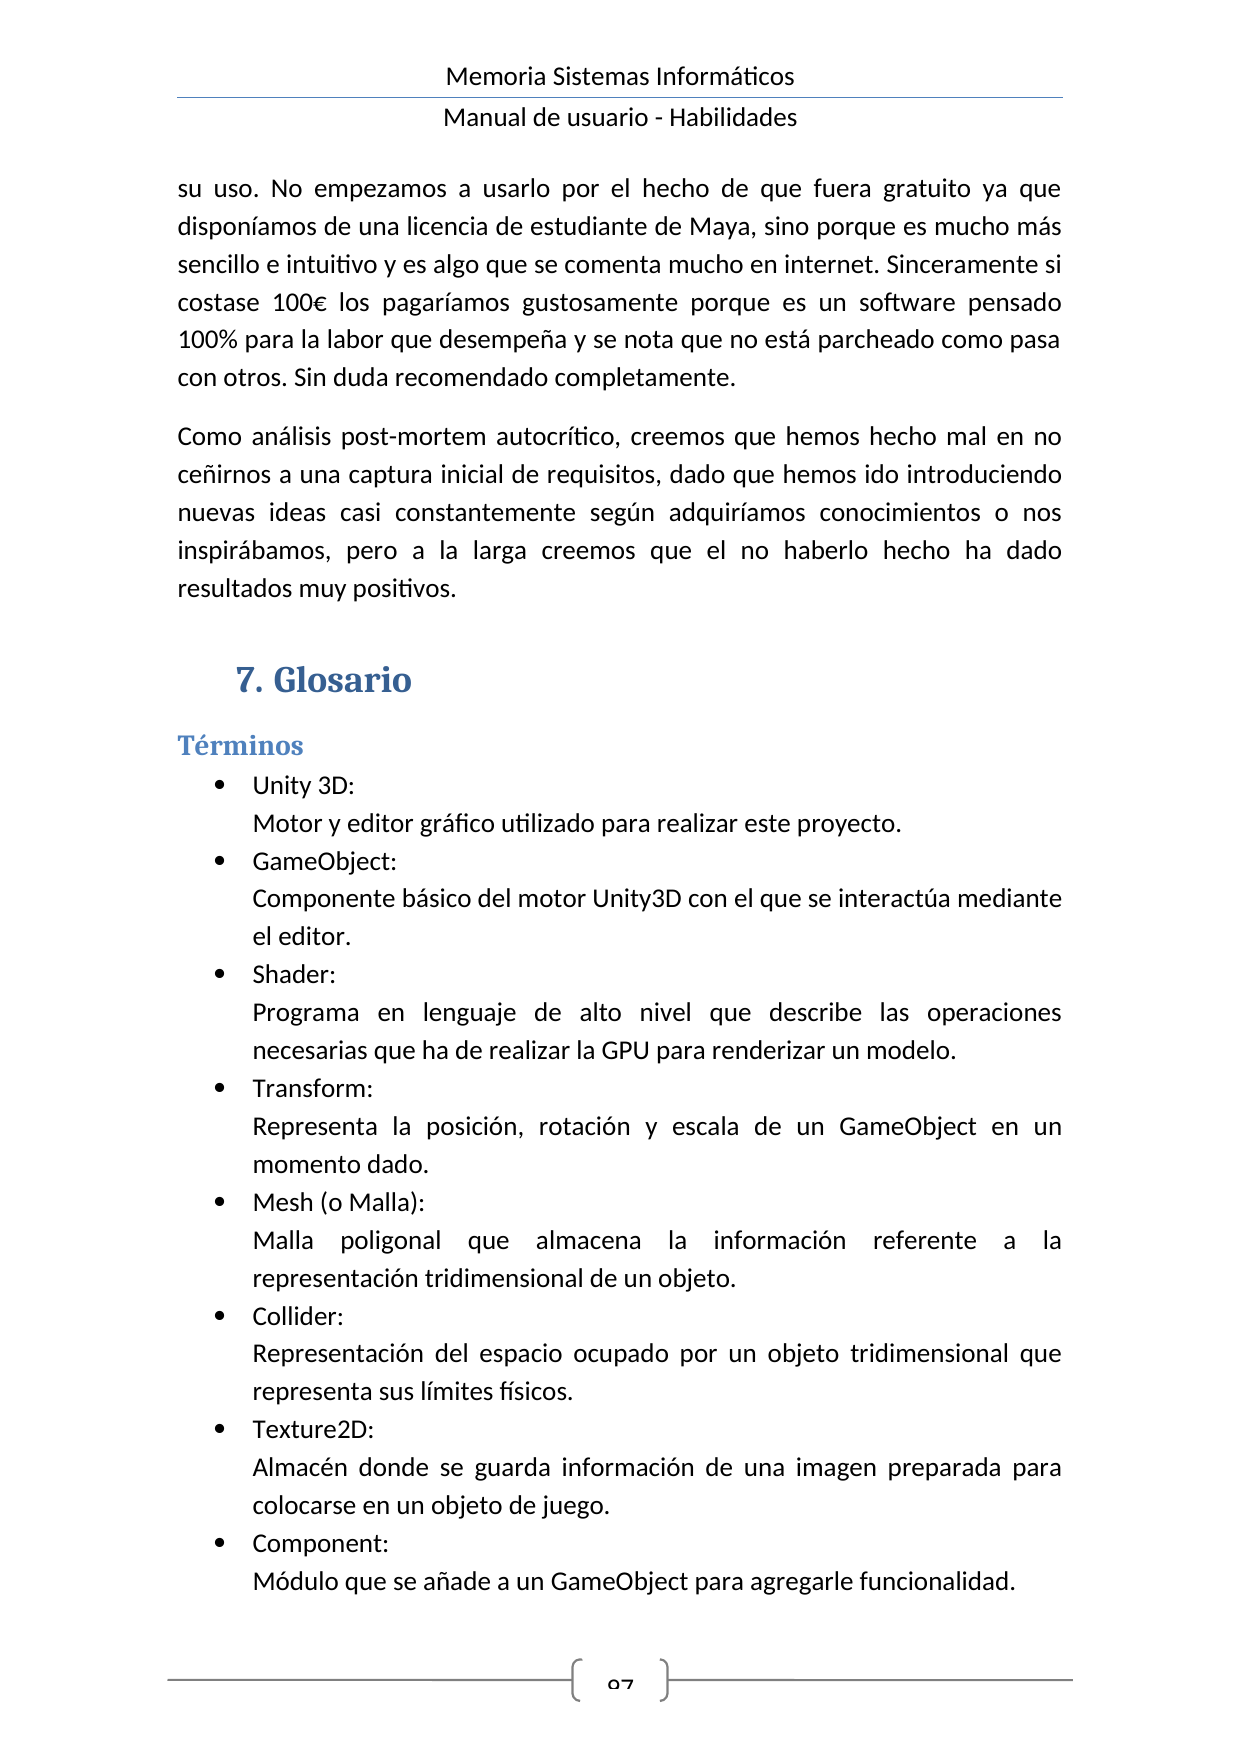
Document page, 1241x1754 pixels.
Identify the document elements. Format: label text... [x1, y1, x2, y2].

list Motor y editor gráfico utilizado para realizar este proyecto. [252, 806, 1063, 839]
list GameObject: [215, 844, 1063, 877]
list Component: [215, 1526, 1063, 1559]
list Almacén donde se guarda información de una imagen preparada para colocarse en un objeto de juego. [252, 1450, 1063, 1521]
list Representa la posición, rotación y escala de un GameObject en un momento dado. [252, 1109, 1063, 1180]
subtitle Términos [177, 729, 1063, 763]
list Componente básico del motor Unity3D con el que se interactúa mediante el editor. [252, 882, 1063, 953]
list Shader: [215, 957, 1063, 991]
list Transform: [215, 1071, 1063, 1104]
list Unity 3D: [215, 768, 1063, 801]
list Mesh (o Malla): [215, 1185, 1063, 1218]
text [177, 171, 1063, 394]
subtitle Glosario [236, 659, 1063, 702]
text Como análisis post-mortem autocrítico, creemos que hemos hecho mal en no ceñirnos a una captura inicial de requisitos, dado que hemos ido introduciendo nuevas ideas casi constantemente según adquiríamos conocimientos o nos inspirábamos, pero a la larga creemos que el no haberlo hecho ha dado resultados muy positivos. [177, 419, 1063, 604]
list Representación del espacio ocupado por un objeto tridimensional que representa sus límites físicos. [252, 1337, 1063, 1408]
list Texture2D: [215, 1412, 1063, 1446]
list Programa en lenguaje de alto nivel que describe las operaciones necesarias que ha de realizar la GPU para renderizar un modelo. [252, 995, 1063, 1066]
list Malla poligonal que almacena la información referente a la representación tridimensional de un objeto. [252, 1223, 1063, 1294]
list Módulo que se añade a un GameObject para agregarle funcionalidad. [252, 1564, 1063, 1597]
list Collider: [215, 1299, 1063, 1332]
